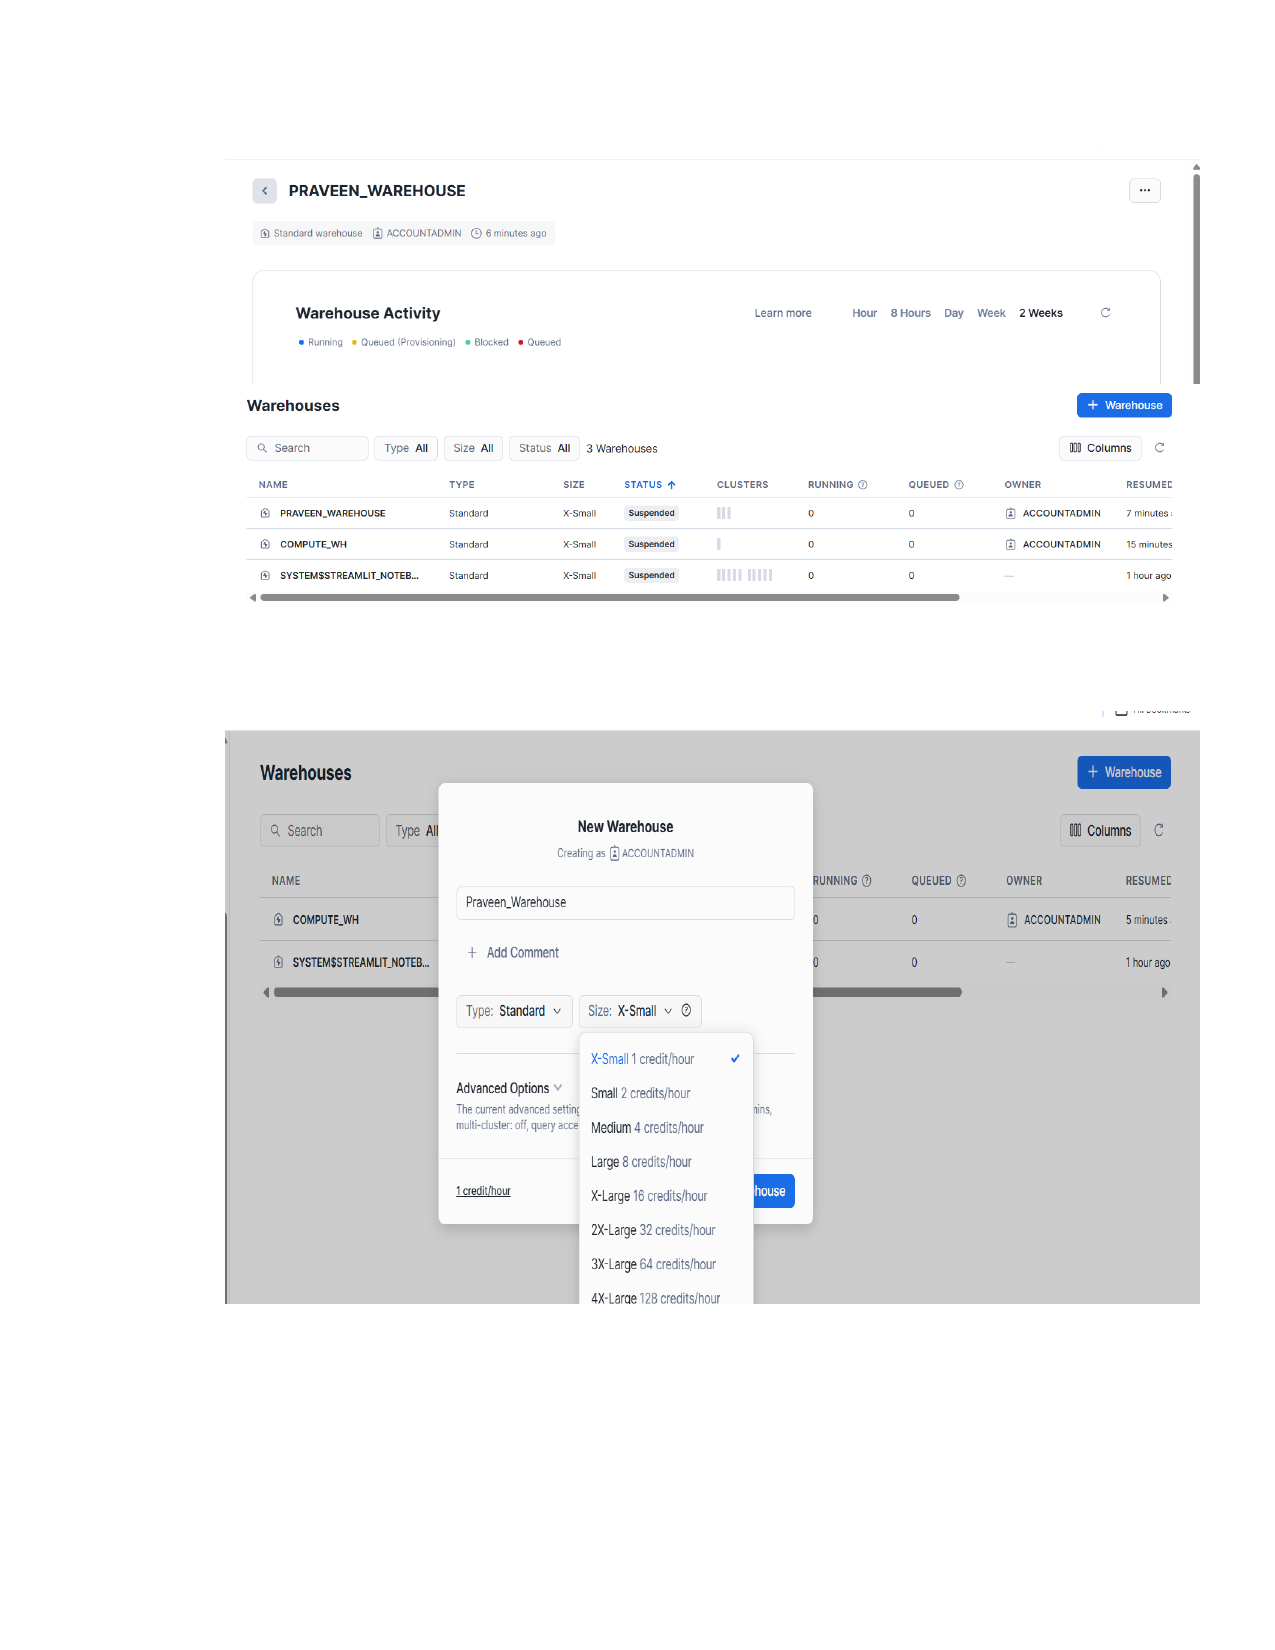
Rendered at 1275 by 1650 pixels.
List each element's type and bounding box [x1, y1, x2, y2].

picture [225, 150, 1200, 384]
picture [225, 388, 1200, 634]
picture [225, 711, 1200, 1304]
